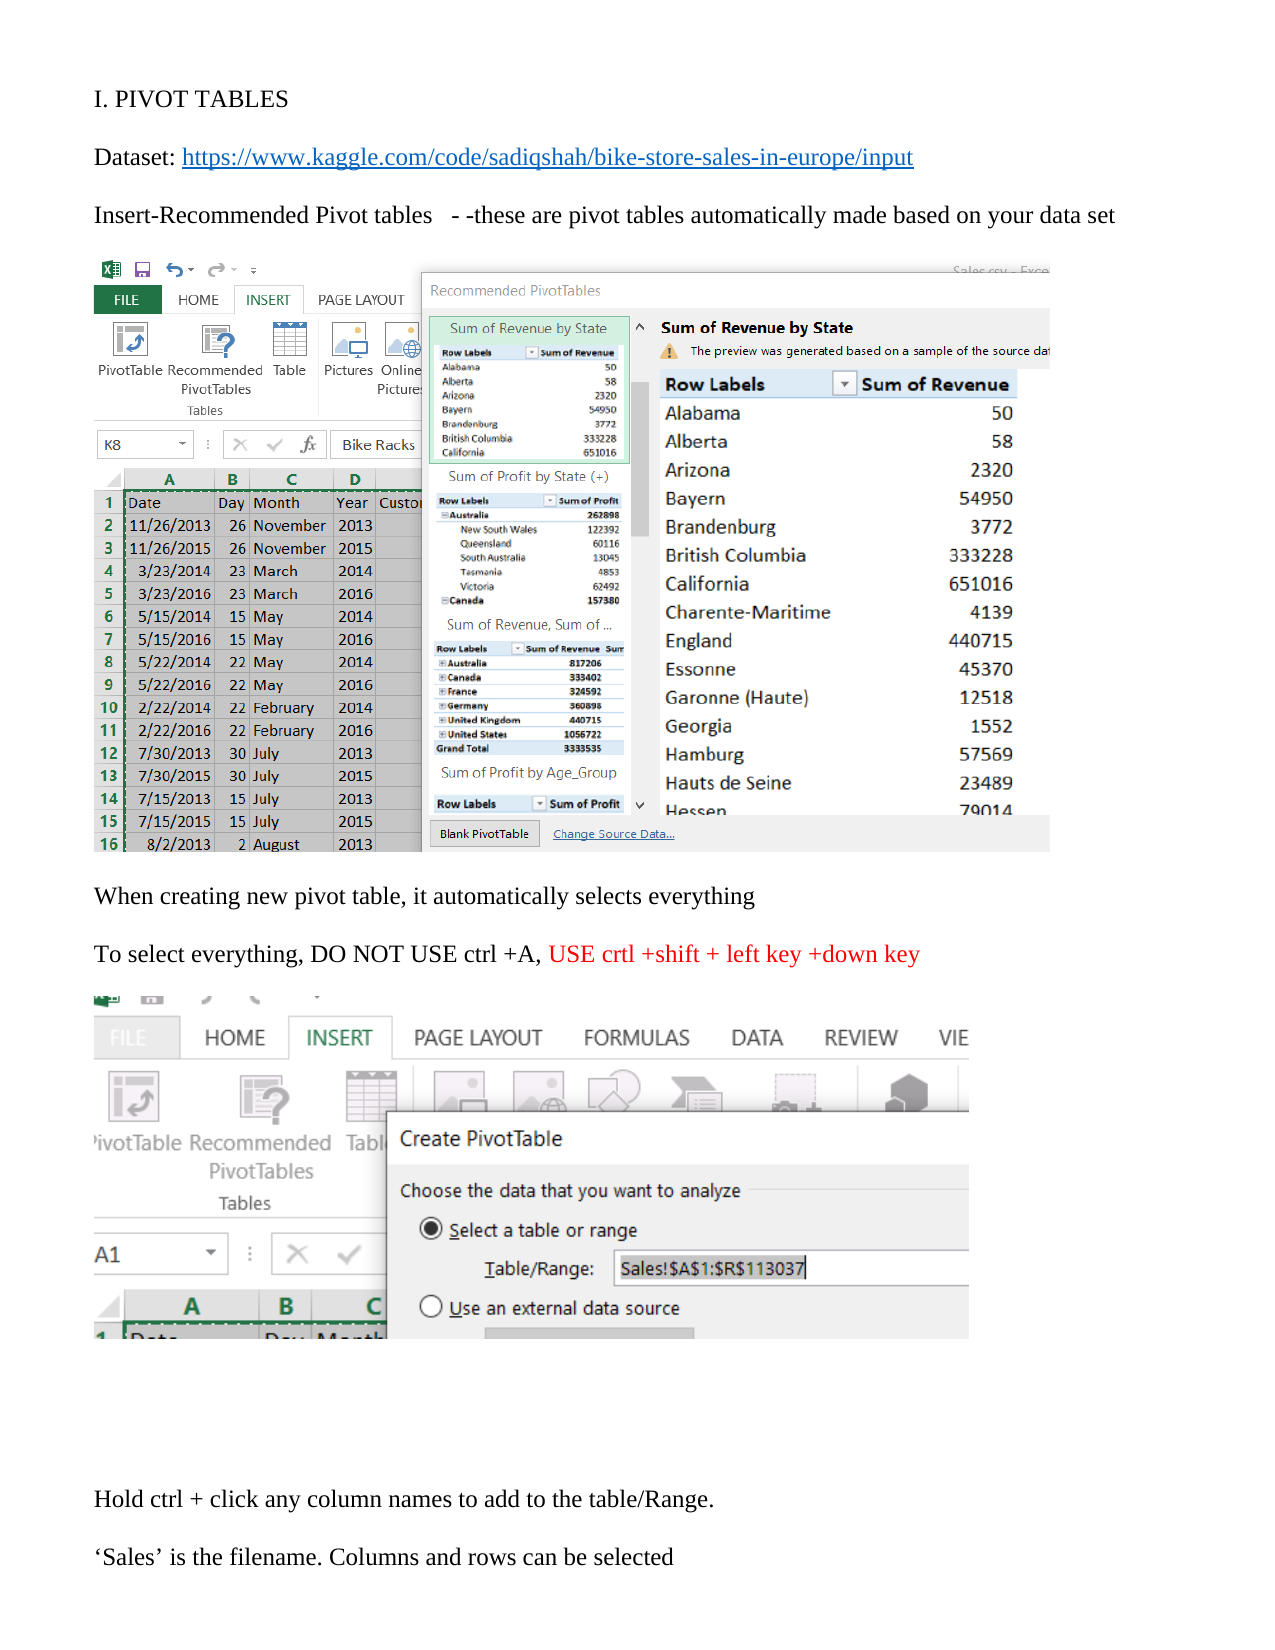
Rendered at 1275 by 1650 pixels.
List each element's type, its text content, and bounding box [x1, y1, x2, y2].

picture [93, 258, 1050, 852]
text Hold ctrl + click any column names to add to the table/Range. [94, 1484, 1191, 1513]
picture [93, 996, 969, 1339]
text Insert-Recommended Pivot tables - -these are pivot tables automatically made based on your data set [94, 200, 1191, 229]
text Dataset: https://www.kaggle.com/code/sadiqshah/bike-store-sales-in-europe/input [94, 142, 1191, 171]
text To select everything, DO NOT USE ctrl +A, USE crtl +shift + left key +down key [94, 939, 1191, 968]
text ‘Sales’ is the filename. Columns and rows can be selected [94, 1542, 1191, 1571]
text When creating new pivot table, it automatically selects everything [94, 881, 1191, 910]
text I. PIVOT TABLES [94, 84, 1191, 113]
